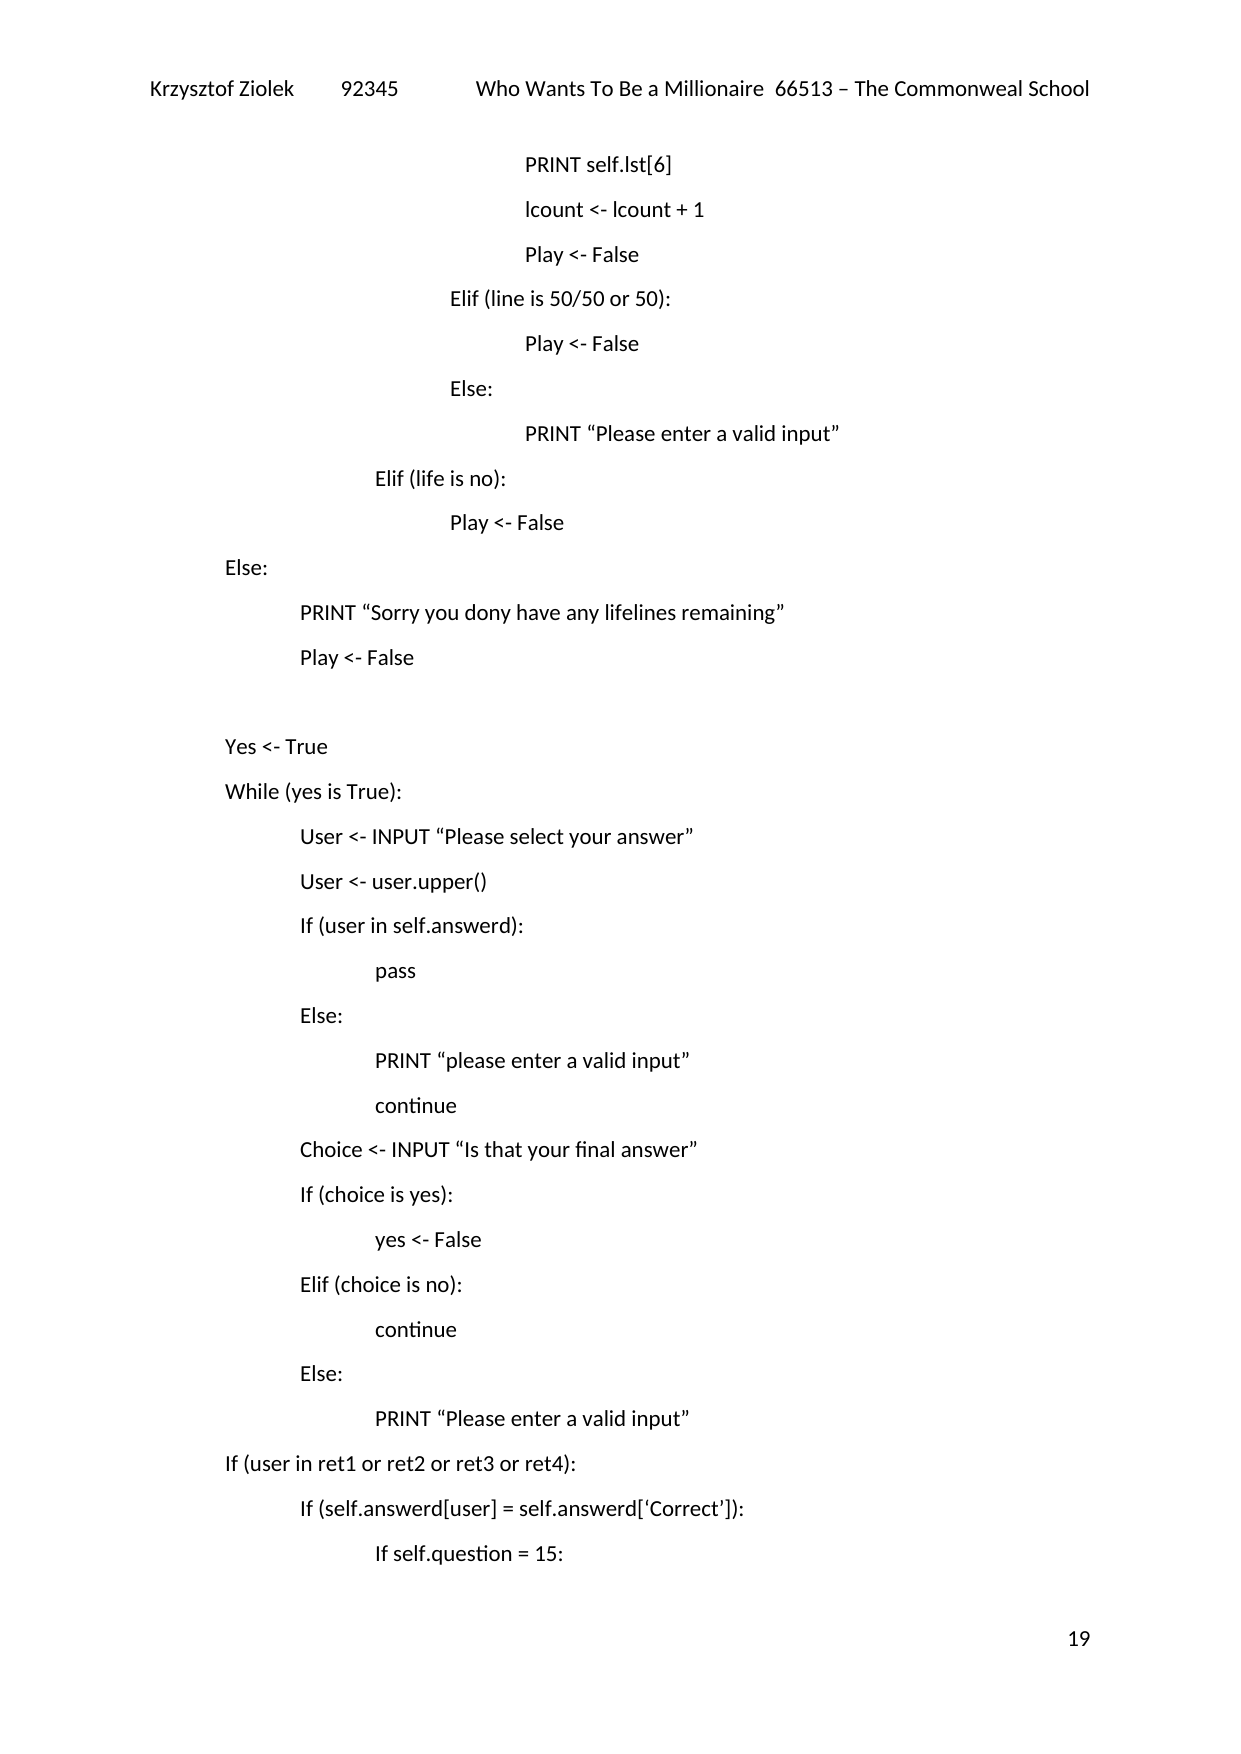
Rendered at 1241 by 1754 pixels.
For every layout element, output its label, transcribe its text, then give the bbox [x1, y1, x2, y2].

text Elif (line is 50/50 or 50): [150, 284, 1090, 312]
text Else: [150, 553, 1090, 581]
text Elif (choice is no): [225, 1270, 1090, 1298]
text Elif (life is no): [300, 463, 1090, 492]
text Choice <- INPUT “Is that your final answer” [225, 1135, 1090, 1163]
text continue [300, 1091, 1090, 1119]
text PRINT “Sorry you dony have any lifelines remaining” [225, 598, 1090, 626]
text User <- user.upper() [225, 867, 1090, 895]
text continue [150, 1314, 1090, 1343]
text If (self.answerd[user] = self.answerd[‘Correct’]): [150, 1494, 1090, 1522]
text Else: [375, 374, 1090, 402]
text User <- INPUT “Please select your answer” [225, 822, 1090, 850]
text If self.question = 15: [150, 1538, 1090, 1567]
text yes <- False [300, 1225, 1090, 1253]
text Else: [225, 1001, 1090, 1029]
text If (user in self.answerd): [225, 911, 1090, 939]
text Yes <- True [150, 732, 1090, 760]
text Play <- False [150, 329, 1090, 357]
text PRINT “please enter a valid input” [300, 1046, 1090, 1074]
text If (user in ret1 or ret2 or ret3 or ret4): [150, 1449, 1090, 1477]
text Play <- False [375, 508, 1090, 536]
text If (choice is yes): [225, 1180, 1090, 1208]
text lcount <- lcount + 1 [450, 195, 1090, 223]
text PRINT self.lst[6] [450, 150, 1090, 178]
text pass [300, 956, 1090, 984]
text Else: [225, 1359, 1090, 1387]
text Play <- False [225, 643, 1090, 671]
text PRINT “Please enter a valid input” [300, 1404, 1090, 1432]
text While (yes is True): [150, 777, 1090, 805]
text PRINT “Please enter a valid input” [450, 419, 1090, 447]
text Play <- False [450, 239, 1090, 268]
